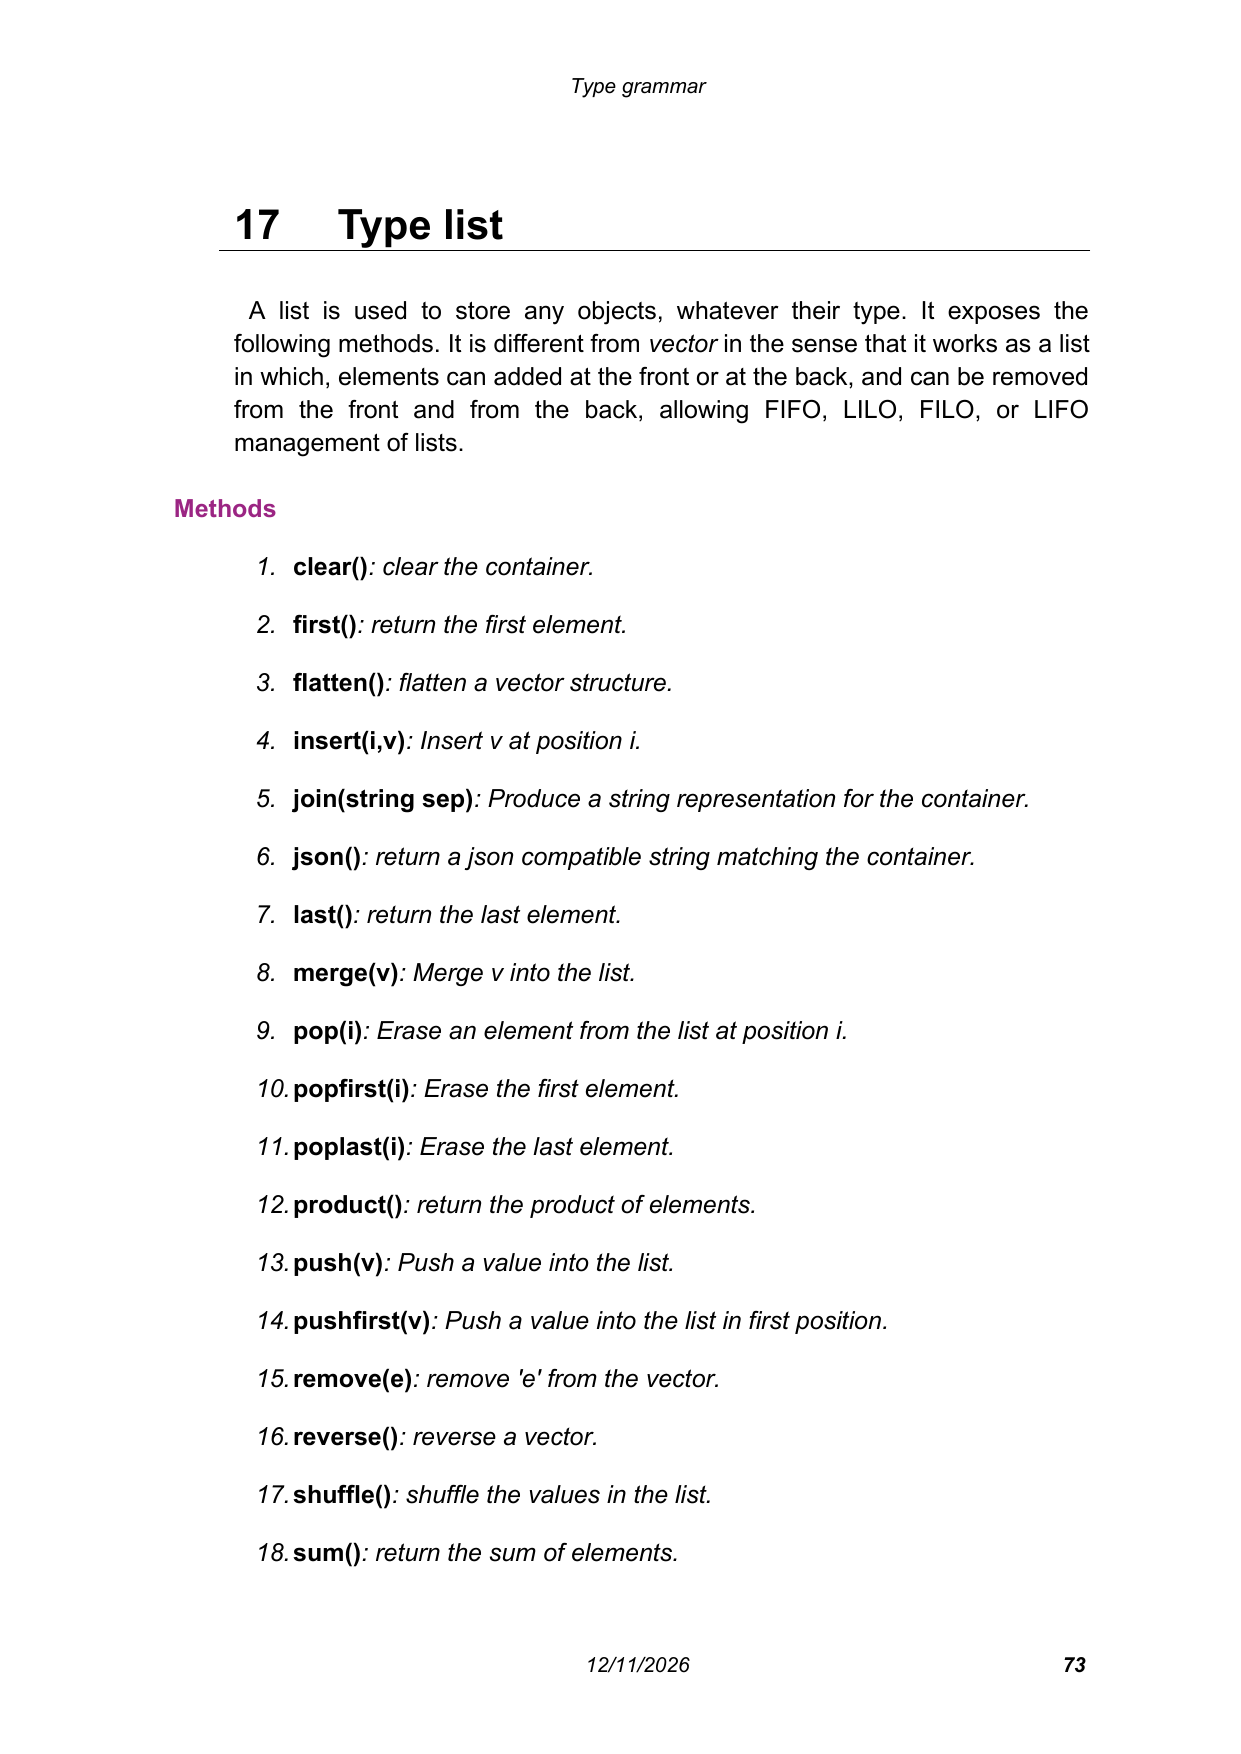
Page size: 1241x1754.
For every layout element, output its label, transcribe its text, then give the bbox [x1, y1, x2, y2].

list pop(i): Erase an element from the list at position i. [255, 1016, 1090, 1045]
subtitle Methods [174, 494, 1090, 523]
list last(): return the last element. [255, 900, 1090, 929]
list join(string sep): Produce a string representation for the container. [255, 784, 1090, 813]
list remove(e): remove 'e' from the vector. [255, 1364, 1090, 1393]
text A list is used to store any objects, whatever their type. It exposes the following methods. It is different from vector in the sense that it works as a list in which, elements can added at the front or at the back, and can be removed from the front and from the back, allowing FIFO, LILO, FILO, or LIFO management of lists. [234, 296, 1090, 457]
list pushfirst(v): Push a value into the list in first position. [255, 1306, 1090, 1335]
list popfirst(i): Erase the first element. [255, 1074, 1090, 1103]
list merge(v): Merge v into the list. [255, 958, 1090, 987]
list flatten(): flatten a vector structure. [255, 668, 1090, 697]
list push(v): Push a value into the list. [255, 1248, 1090, 1277]
list product(): return the product of elements. [255, 1190, 1090, 1219]
list json(): return a json compatible string matching the container. [255, 842, 1090, 871]
list shuffle(): shuffle the values in the list. [255, 1480, 1090, 1509]
list sum(): return the sum of elements. [255, 1538, 1090, 1567]
list poplast(i): Erase the last element. [255, 1132, 1090, 1161]
list reverse(): reverse a vector. [255, 1422, 1090, 1451]
list clear(): clear the container. [255, 552, 1090, 581]
list first(): return the first element. [255, 610, 1090, 639]
list insert(i,v): Insert v at position i. [255, 726, 1090, 755]
subtitle Type list [219, 200, 1090, 250]
